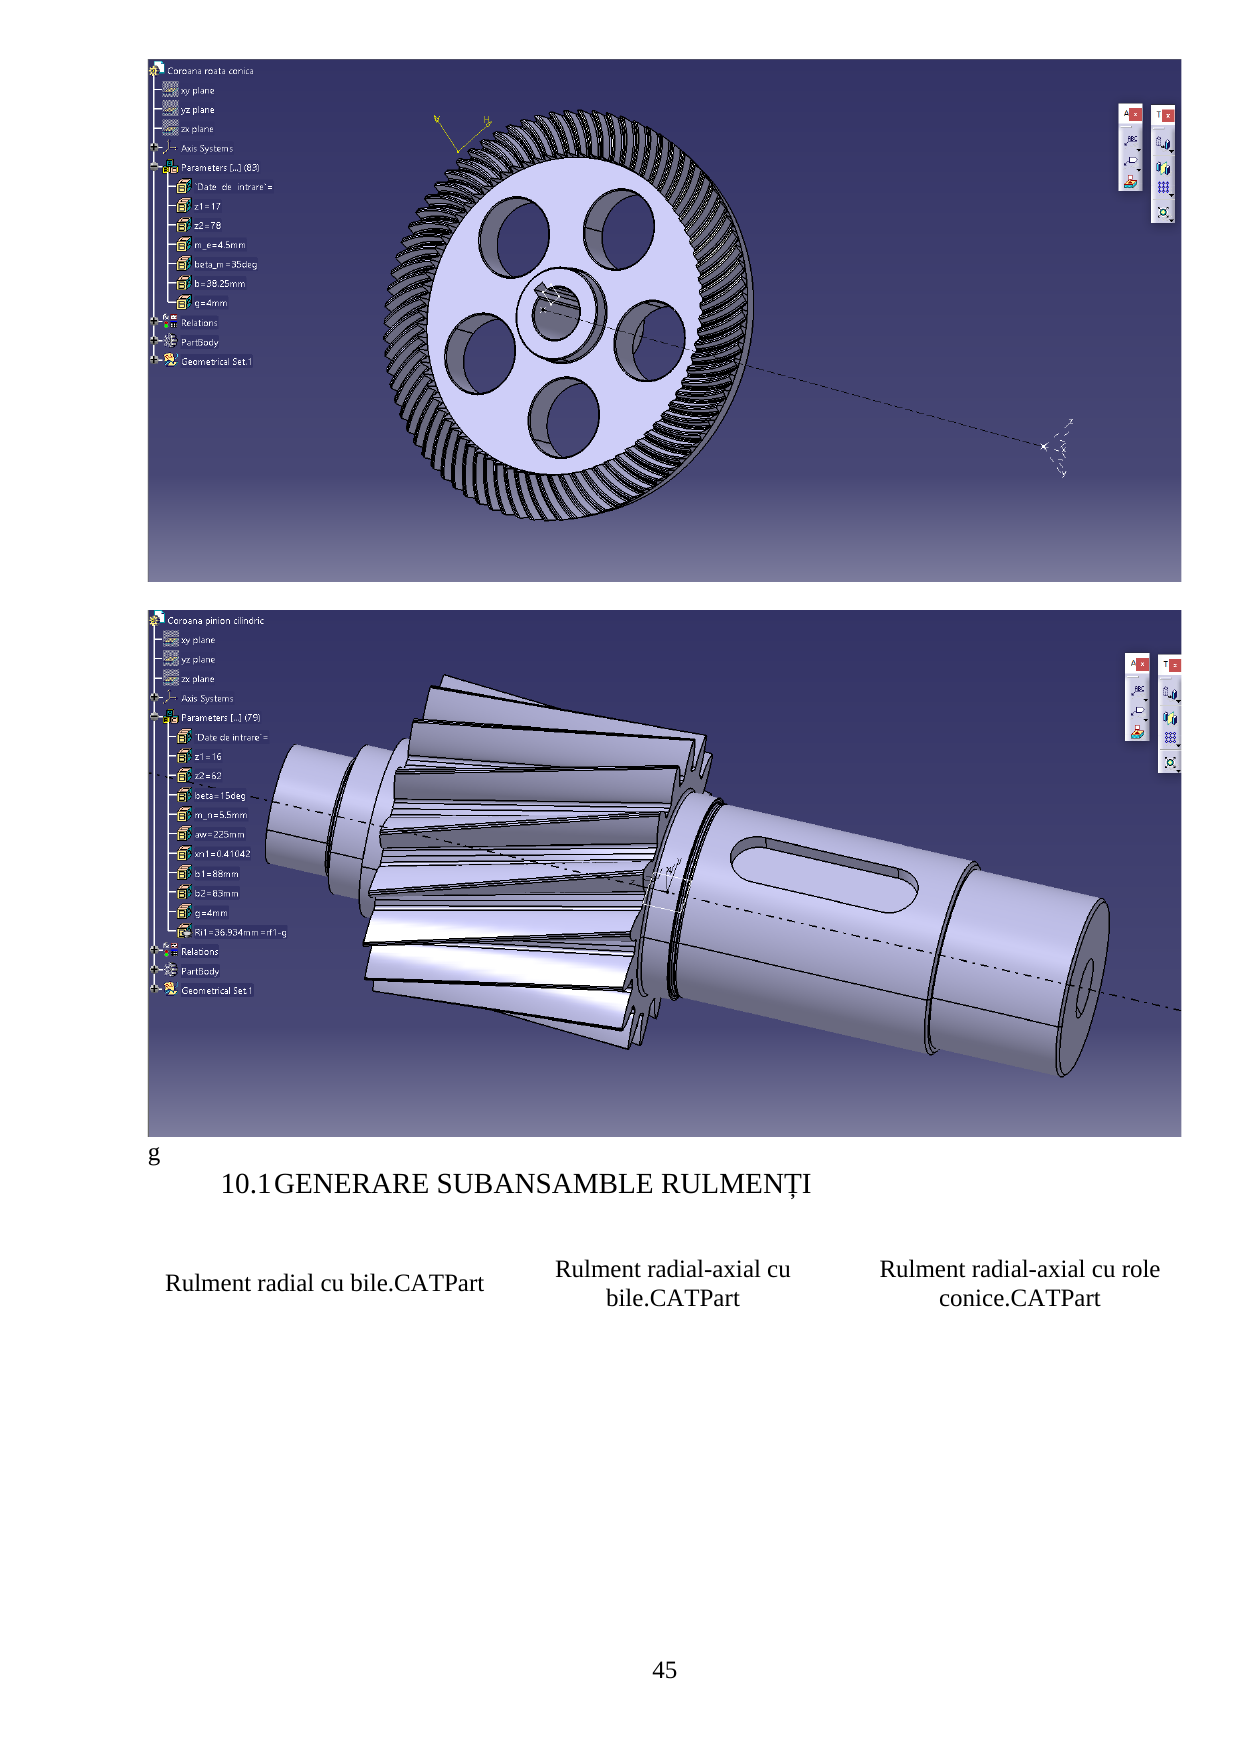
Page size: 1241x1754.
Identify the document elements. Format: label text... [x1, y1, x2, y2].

table_header Rulment radial-axial cu bile.CATPart [502, 1254, 844, 1311]
table_header Rulment radial-axial cu role conice.CATPart [844, 1254, 1196, 1311]
picture [147, 59, 1182, 582]
table_header Rulment radial cu bile.CATPart [148, 1254, 502, 1311]
list GENERARE SUBANSAMBLE RULMENȚI [220, 1166, 1181, 1199]
picture [147, 610, 1182, 1137]
text g [148, 1137, 1181, 1166]
